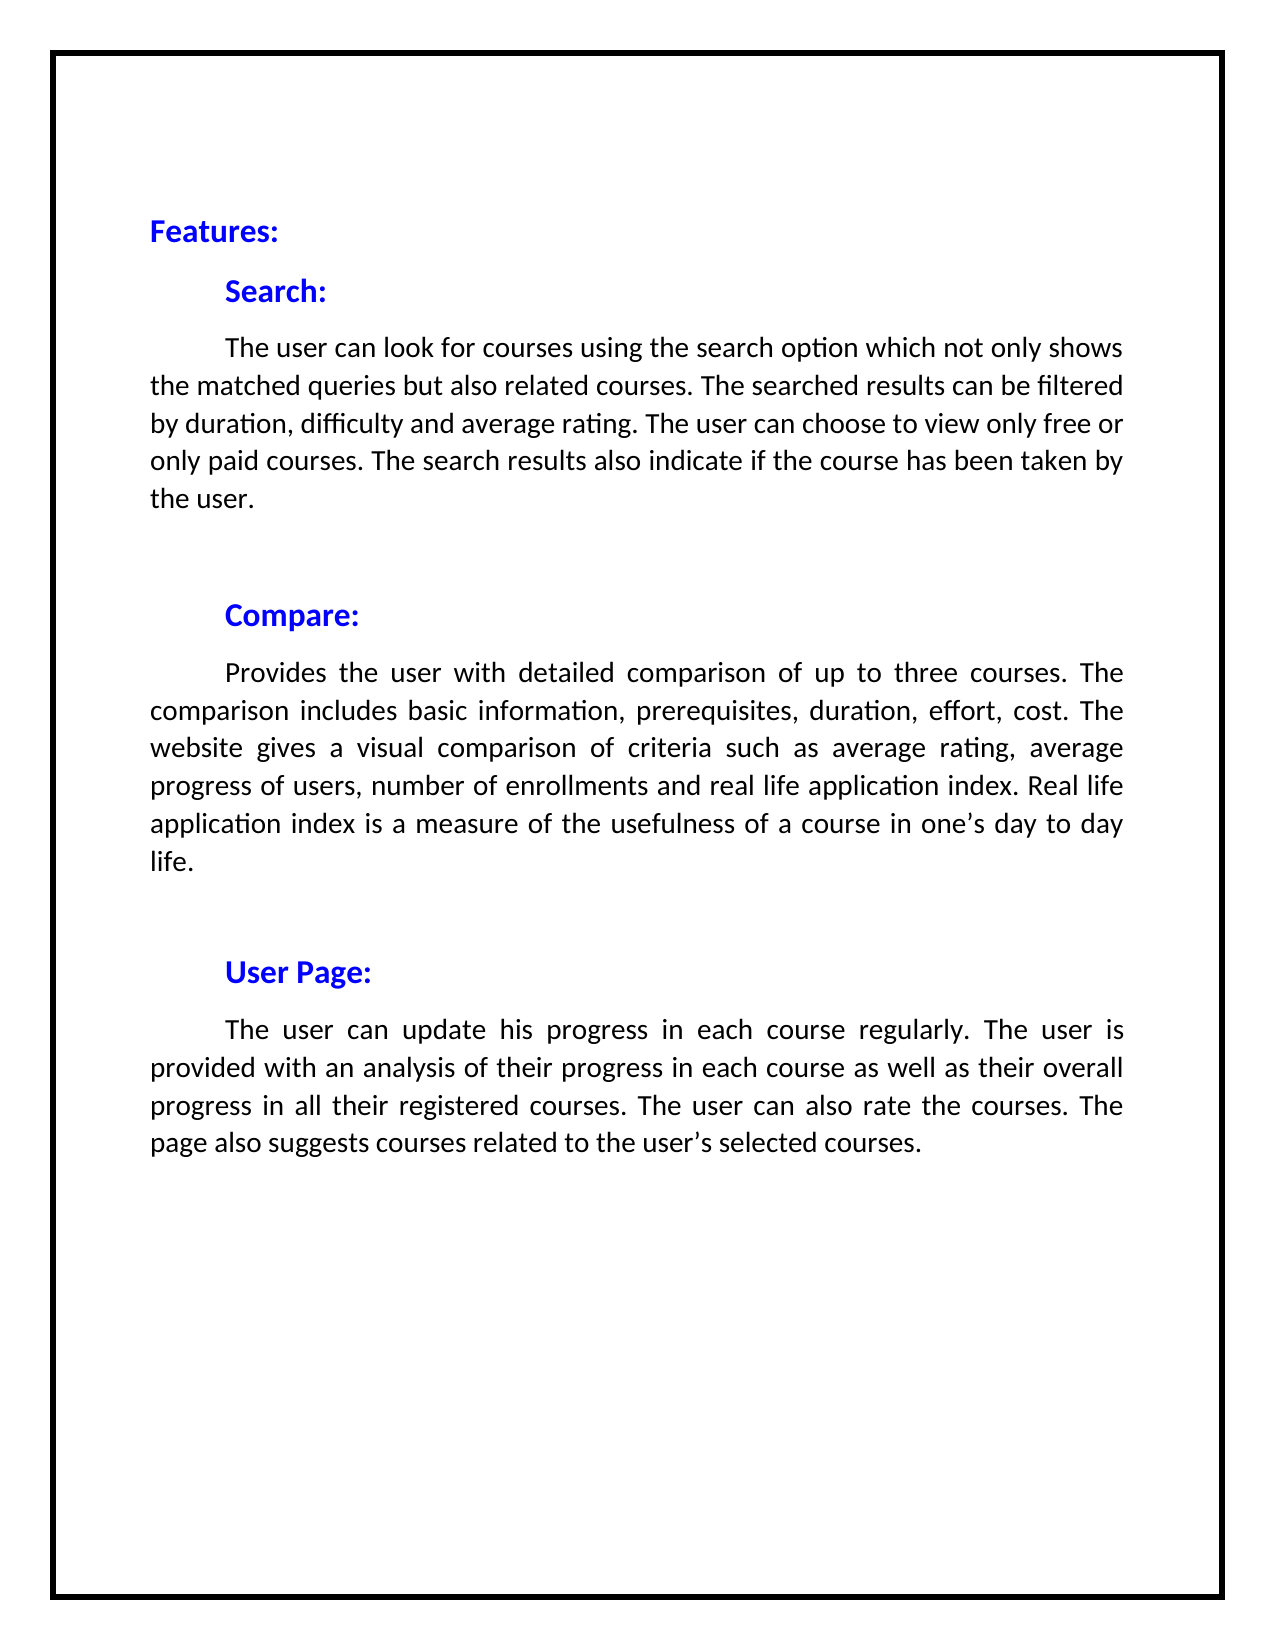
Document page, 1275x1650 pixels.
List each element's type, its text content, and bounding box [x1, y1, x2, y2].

text Provides the user with detailed comparison of up to three courses. The comparison includes basic information, prerequisites, duration, effort, cost. The website gives a visual comparison of criteria such as average rating, average progress of users, number of enrollments and real life application index. Real life application index is a measure of the usefulness of a course in one’s day to day life. [150, 654, 1125, 878]
text User Page: [150, 951, 1125, 992]
text Compare: [150, 594, 1125, 635]
text The user can look for courses using the search option which not only shows the matched queries but also related courses. The searched results can be filtered by duration, difficulty and average rating. The user can choose to view only free or only paid courses. The search results also indicate if the course has been taken by the user. [150, 329, 1125, 516]
text The user can update his progress in each course regularly. The user is provided with an analysis of their progress in each course as well as their overall progress in all their registered courses. The user can also rate the courses. The page also suggests courses related to the user’s selected courses. [150, 1011, 1125, 1160]
text Search: [150, 269, 1125, 310]
text Features: [150, 210, 1125, 251]
